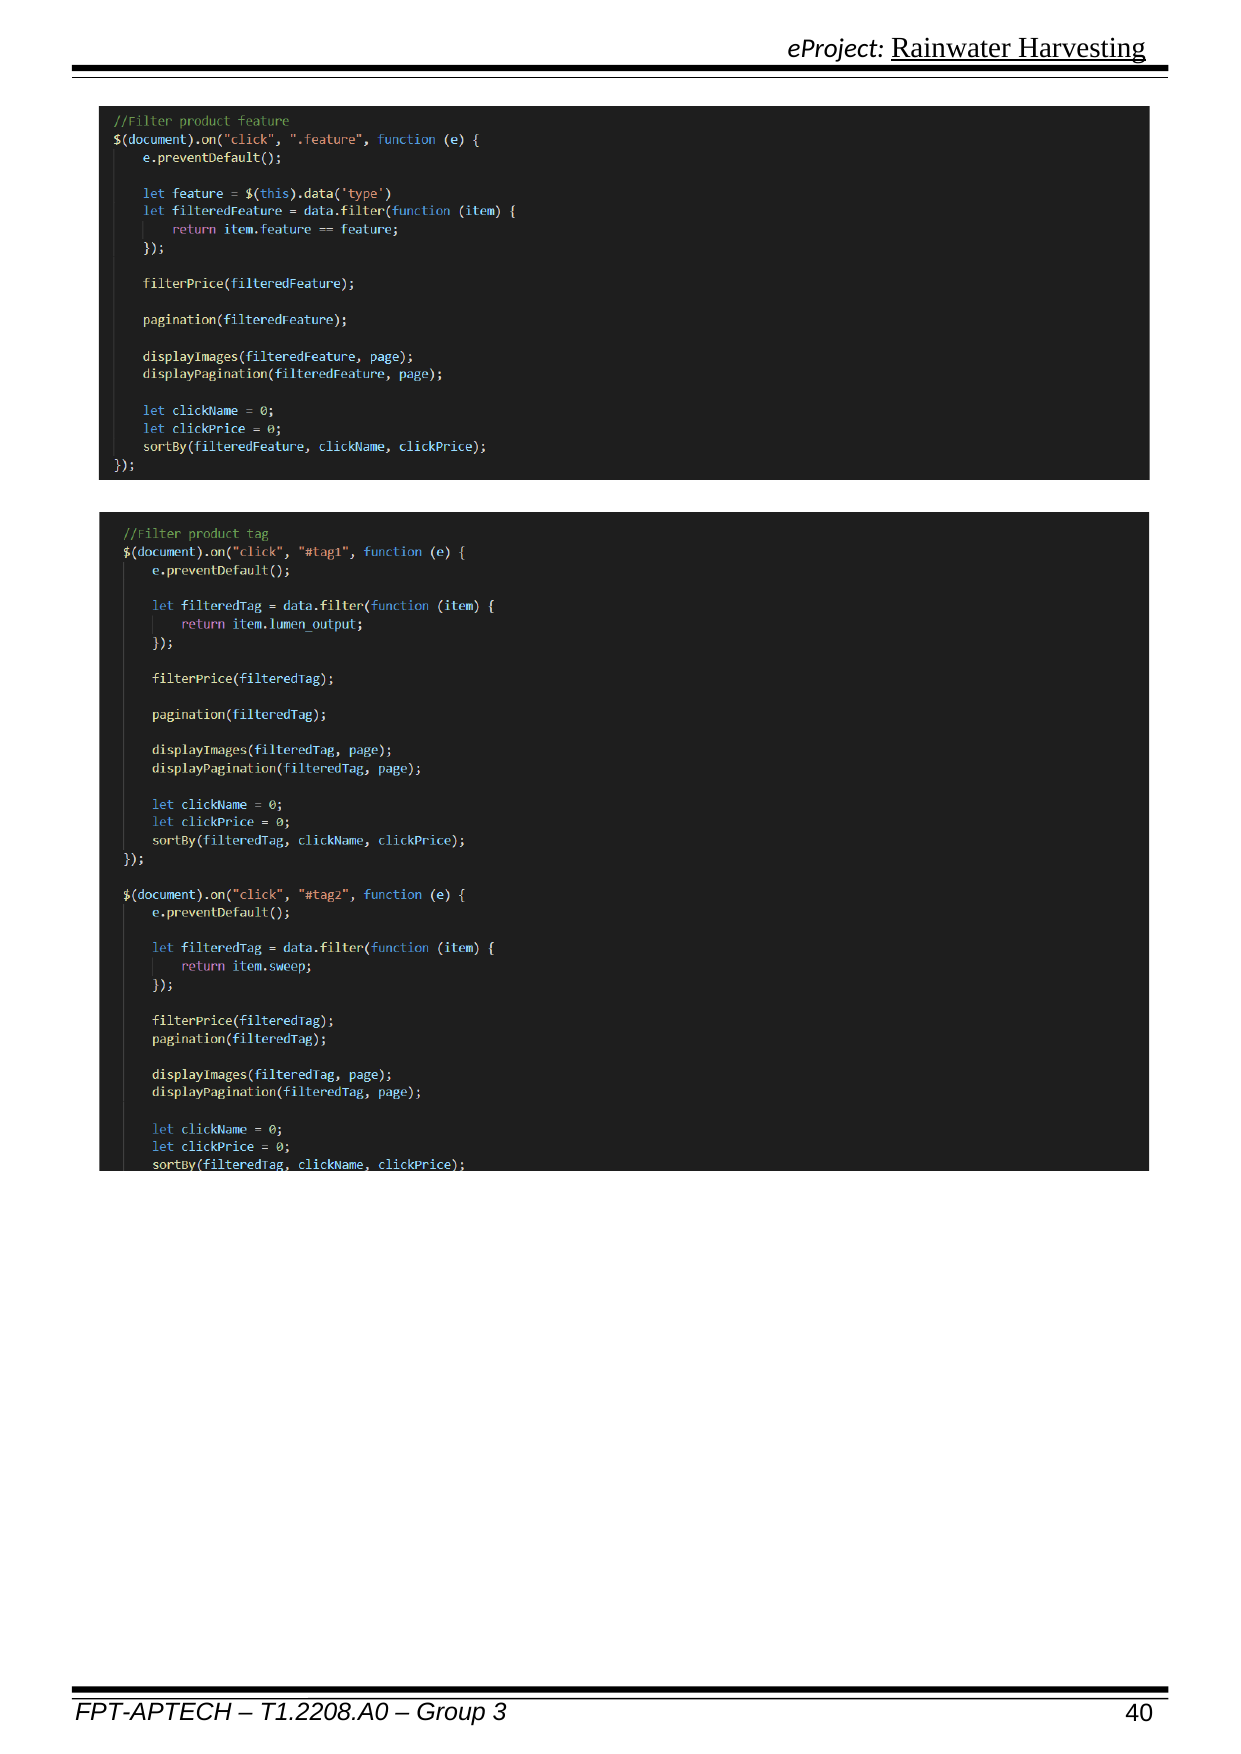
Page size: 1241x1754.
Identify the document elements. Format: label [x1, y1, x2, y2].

picture [98, 106, 1150, 480]
picture [99, 512, 1150, 1171]
